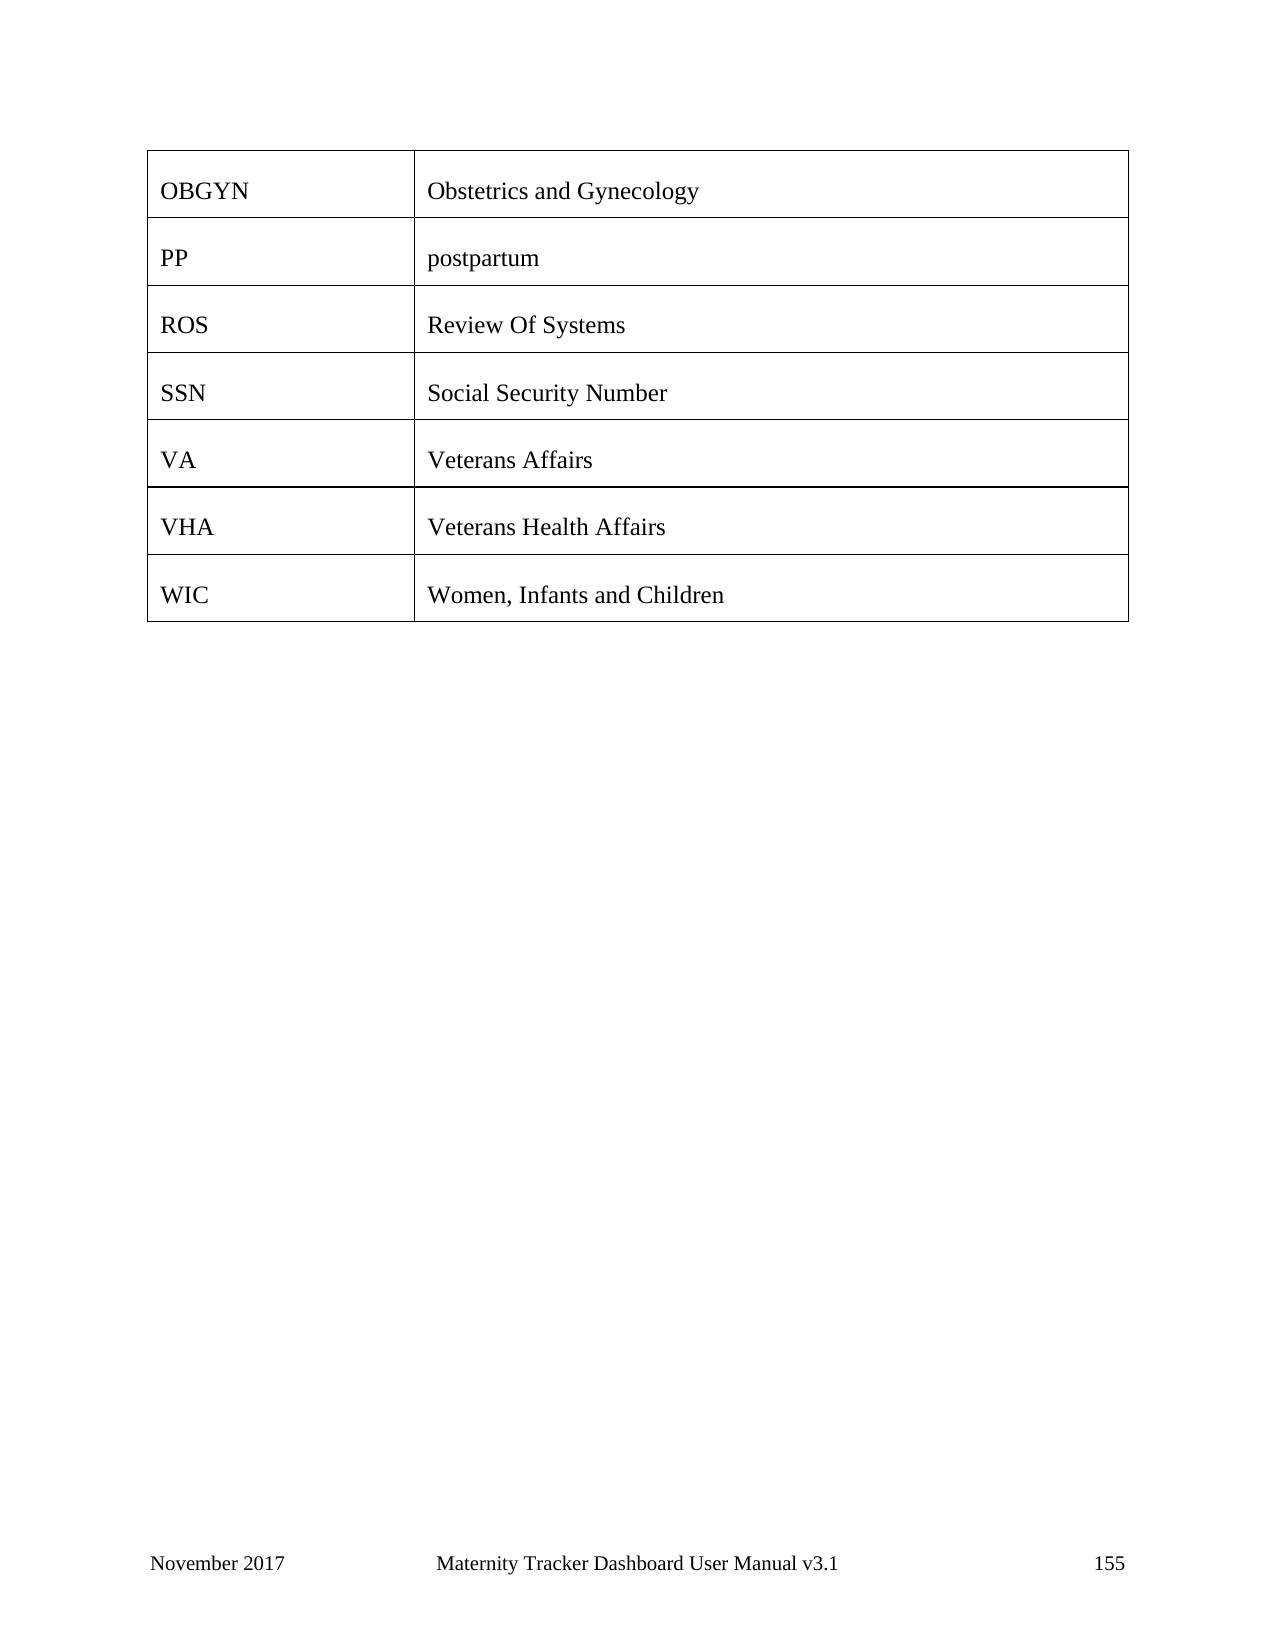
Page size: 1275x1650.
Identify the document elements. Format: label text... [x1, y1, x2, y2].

table_cell PP [148, 218, 414, 284]
table_cell VHA [148, 488, 414, 554]
table_cell Review Of Systems [415, 286, 1128, 352]
table_cell VA [148, 420, 414, 486]
table_cell postpartum [415, 218, 1128, 284]
table_cell Social Security Number [415, 353, 1128, 419]
table_cell Obstetrics and Gynecology [415, 151, 1128, 217]
table_cell ROS [148, 286, 414, 352]
table_cell Veterans Affairs [415, 420, 1128, 486]
table_cell WIC [148, 555, 414, 621]
table_cell Veterans Health Affairs [415, 488, 1128, 554]
table_cell Women, Infants and Children [415, 555, 1128, 621]
table_cell OBGYN [148, 151, 414, 217]
table_cell SSN [148, 353, 414, 419]
